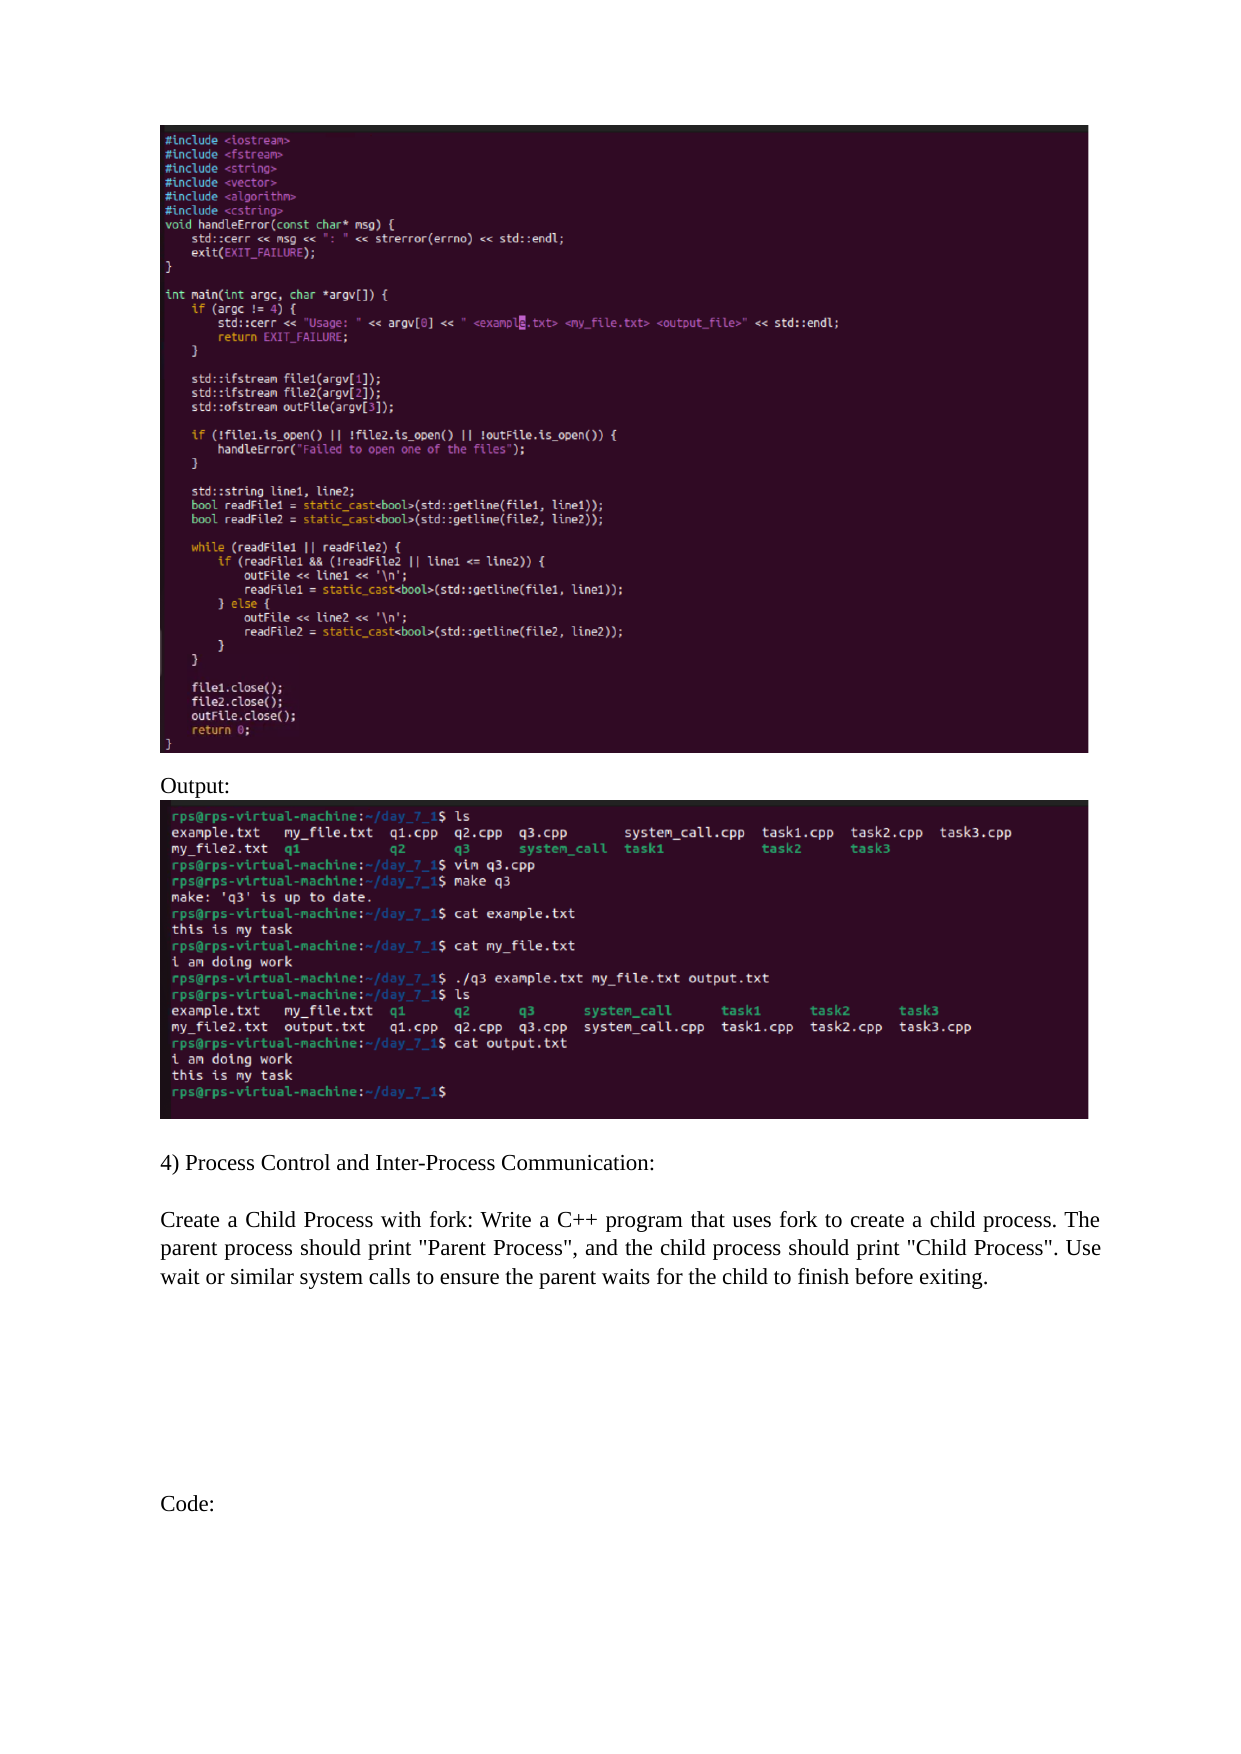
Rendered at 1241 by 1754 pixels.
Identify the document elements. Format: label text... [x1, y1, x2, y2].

picture [160, 125, 1089, 753]
picture [160, 800, 1089, 1119]
list Code: [160, 1490, 1103, 1517]
list Create a Child Process with fork: Write a C++ program that uses fork to create a child process. The parent process should print "Parent Process", and the child process should print "Child Process". Use wait or similar system calls to ensure the parent waits for the child to finish before exiting. [160, 1206, 1103, 1289]
list Output: [160, 772, 1103, 798]
list 4) Process Control and Inter-Process Communication: [160, 1149, 1103, 1175]
